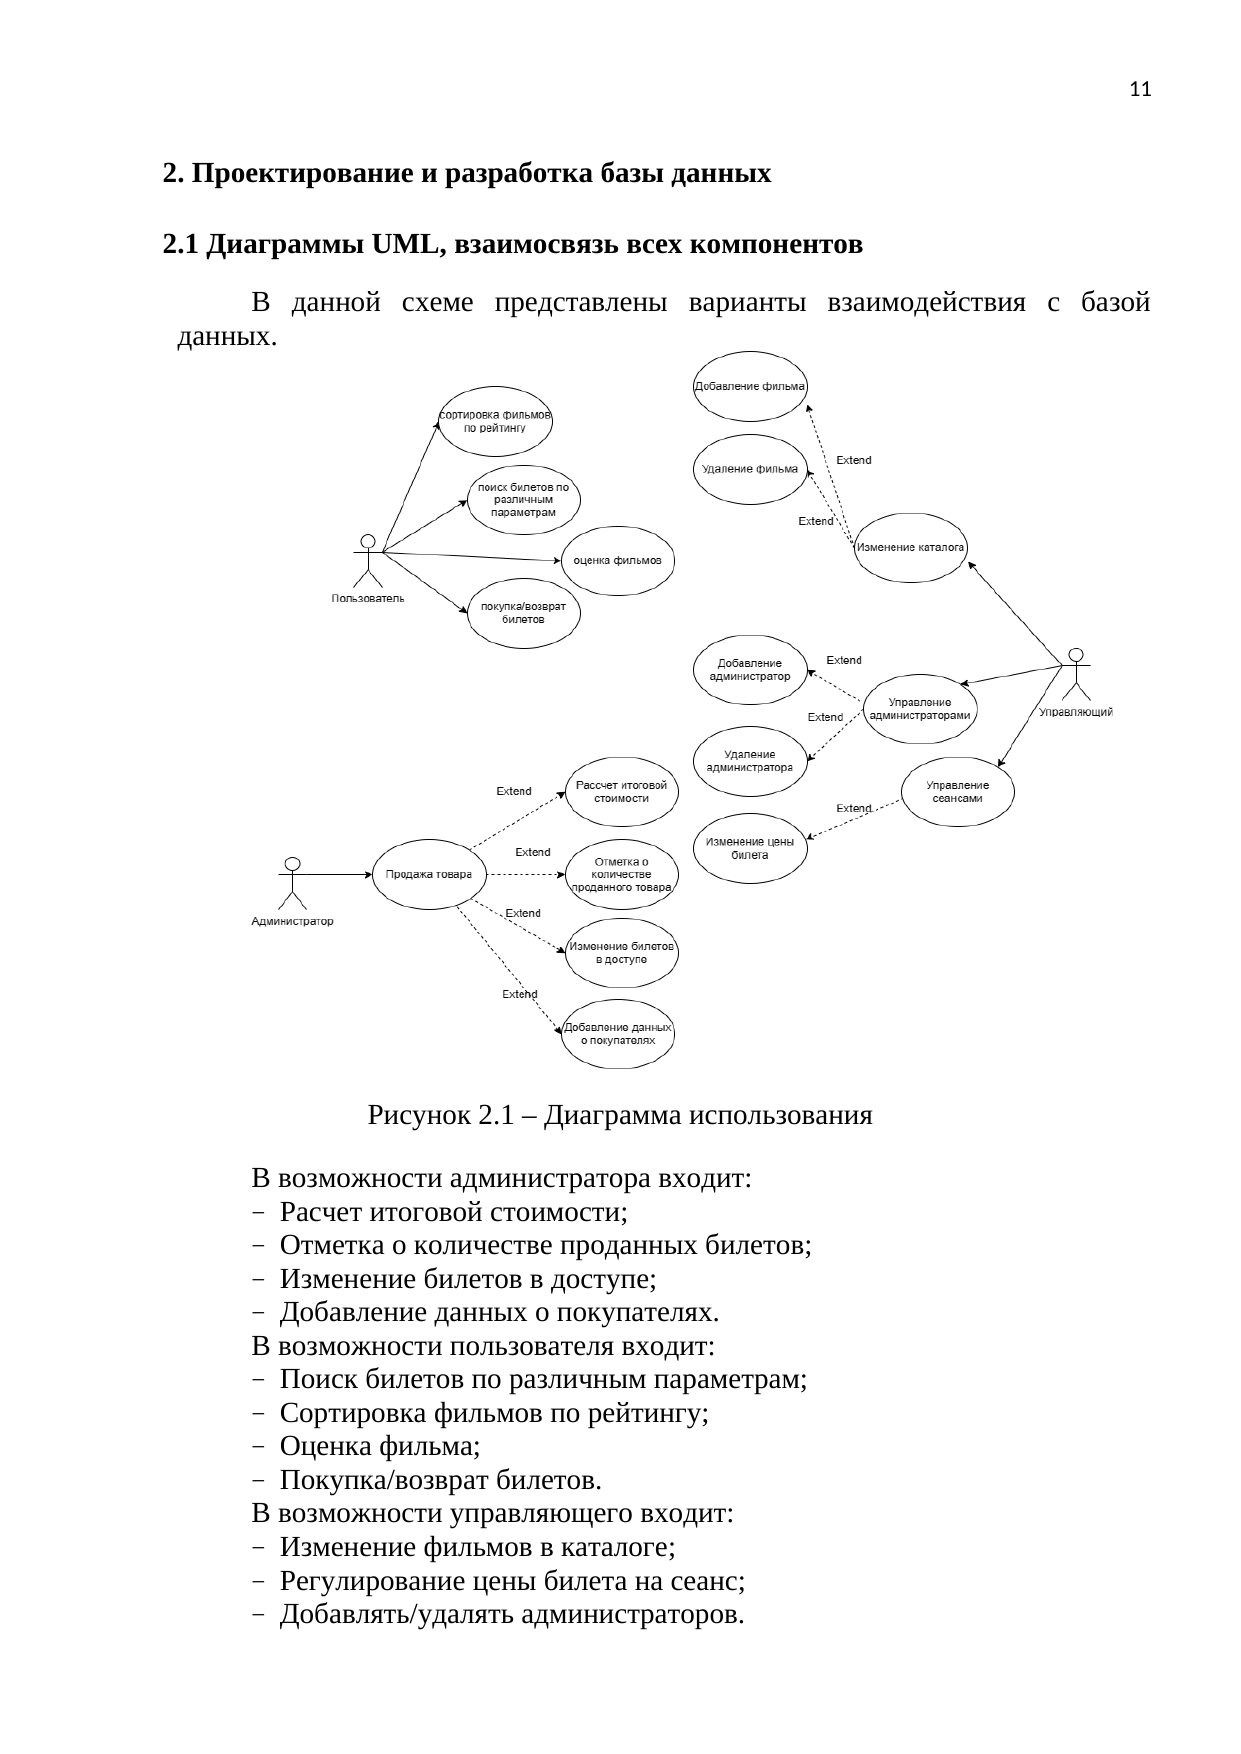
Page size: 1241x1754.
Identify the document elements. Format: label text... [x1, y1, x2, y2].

list Изменение фильмов в каталоге; [177, 1529, 1152, 1563]
text В возможности управляющего входит: [177, 1496, 1152, 1529]
list Изменение билетов в доступе; [177, 1261, 1152, 1294]
text В данной схеме представлены варианты взаимодействия с базой данных. [177, 284, 1152, 352]
text 2.1 Диаграммы UML, взаимосвязь всех компонентов [89, 226, 1152, 259]
list Отметка о количестве проданных билетов; [177, 1227, 1152, 1261]
text Рисунок 2.1 – Диаграмма использования [89, 1097, 1152, 1131]
list Расчет итоговой стоимости; [177, 1194, 1152, 1227]
list Сортировка фильмов по рейтингу; [177, 1395, 1152, 1428]
list Добавлять/удалять администраторов. [177, 1596, 1152, 1630]
list Регулирование цены билета на сеанс; [177, 1563, 1152, 1596]
text В возможности пользователя входит: [177, 1328, 1152, 1361]
list Оценка фильма; [177, 1428, 1152, 1462]
subtitle 2. Проектирование и разработка базы данных [162, 155, 1152, 188]
list Покупка/возврат билетов. [177, 1462, 1152, 1496]
picture [251, 351, 1113, 1069]
list Поиск билетов по различным параметрам; [177, 1361, 1152, 1395]
list Добавление данных о покупателях. [177, 1294, 1152, 1328]
text В возможности администратора входит: [177, 1160, 1152, 1194]
